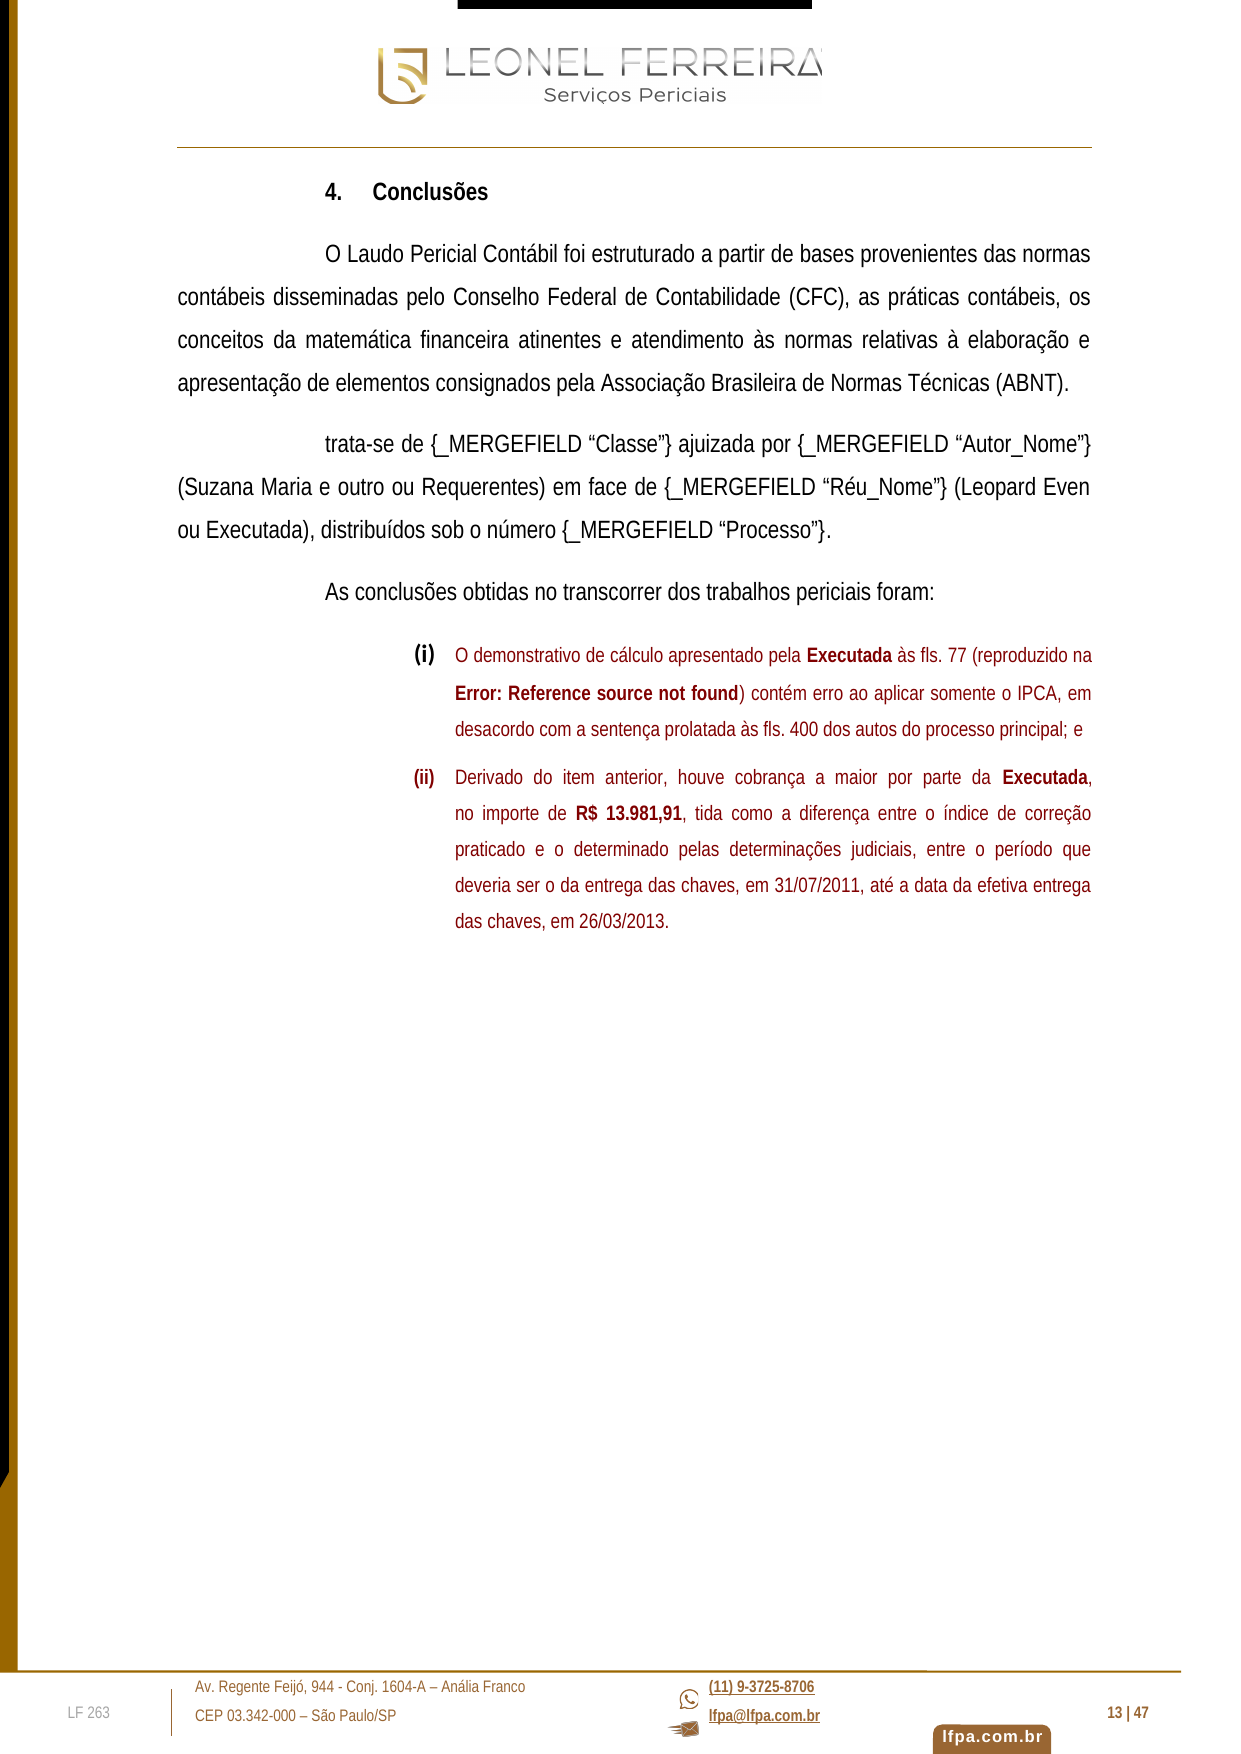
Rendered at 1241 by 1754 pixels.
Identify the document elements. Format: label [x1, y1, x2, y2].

picture [679, 1689, 699, 1708]
picture [667, 1721, 699, 1737]
picture [378, 47, 822, 104]
